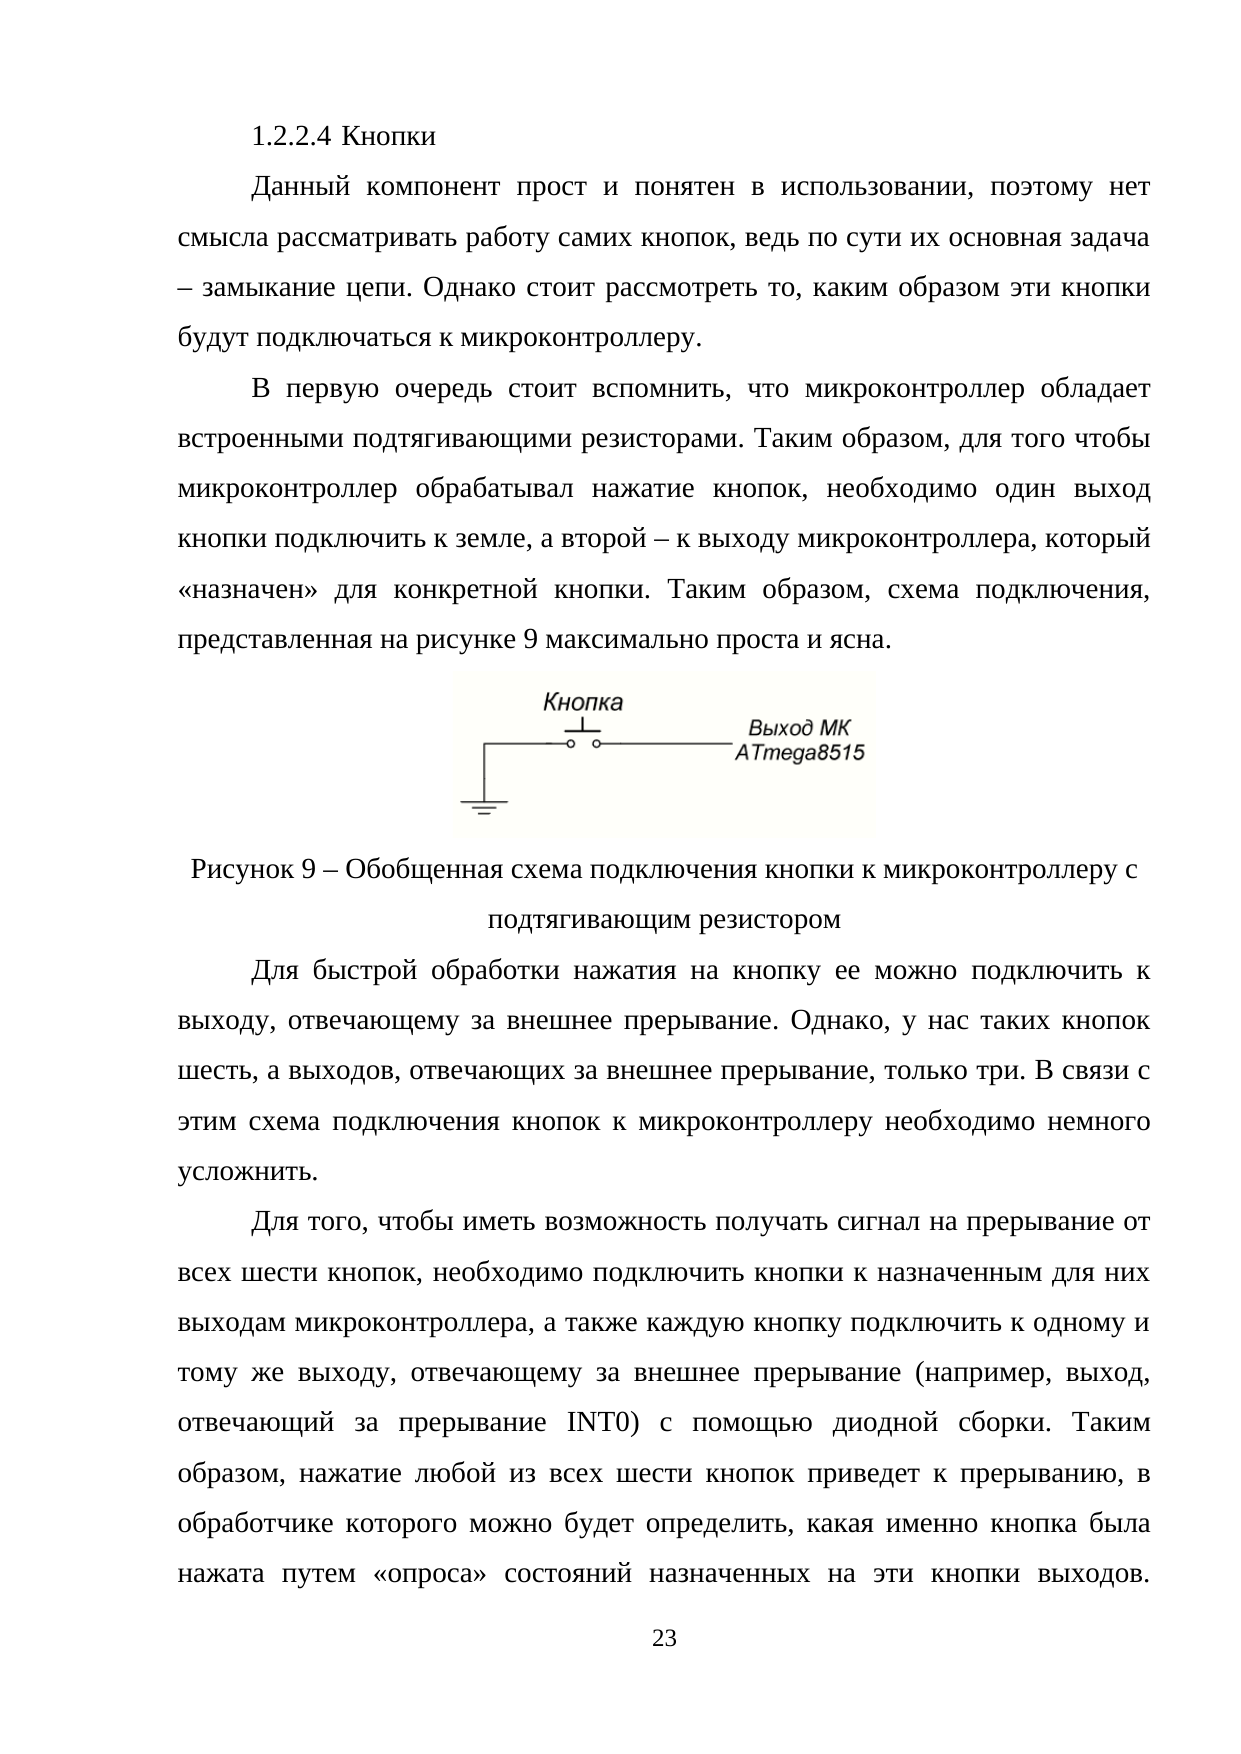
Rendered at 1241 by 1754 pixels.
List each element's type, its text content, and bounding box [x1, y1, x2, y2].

subtitle Кнопки [251, 118, 1152, 152]
text В первую очередь стоит вспомнить, что микроконтроллер обладает встроенными подтягивающими резисторами. Таким образом, для того чтобы микроконтроллер обрабатывал нажатие кнопок, необходимо один выход кнопки подключить к земле, а второй – к выходу микроконтроллера, который «назначен» для конкретной кнопки. Таким образом, схема подключения, представленная на рисунке 9 максимально проста и ясна. [177, 370, 1152, 655]
picture [452, 671, 876, 838]
text Данный компонент прост и понятен в использовании, поэтому нет смысла рассматривать работу самих кнопок, ведь по сути их основная задача – замыкание цепи. Однако стоит рассмотреть то, каким образом эти кнопки будут подключаться к микроконтроллеру. [177, 168, 1152, 353]
text Для быстрой обработки нажатия на кнопку ее можно подключить к выходу, отвечающему за внешнее прерывание. Однако, у нас таких кнопок шесть, а выходов, отвечающих за внешнее прерывание, только три. В связи с этим схема подключения кнопок к микроконтроллеру необходимо немного усложнить. [177, 952, 1152, 1187]
text Рисунок 9 – Обобщенная схема подключения кнопки к микроконтроллеру с подтягивающим резистором [177, 851, 1152, 935]
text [177, 1203, 1152, 1589]
